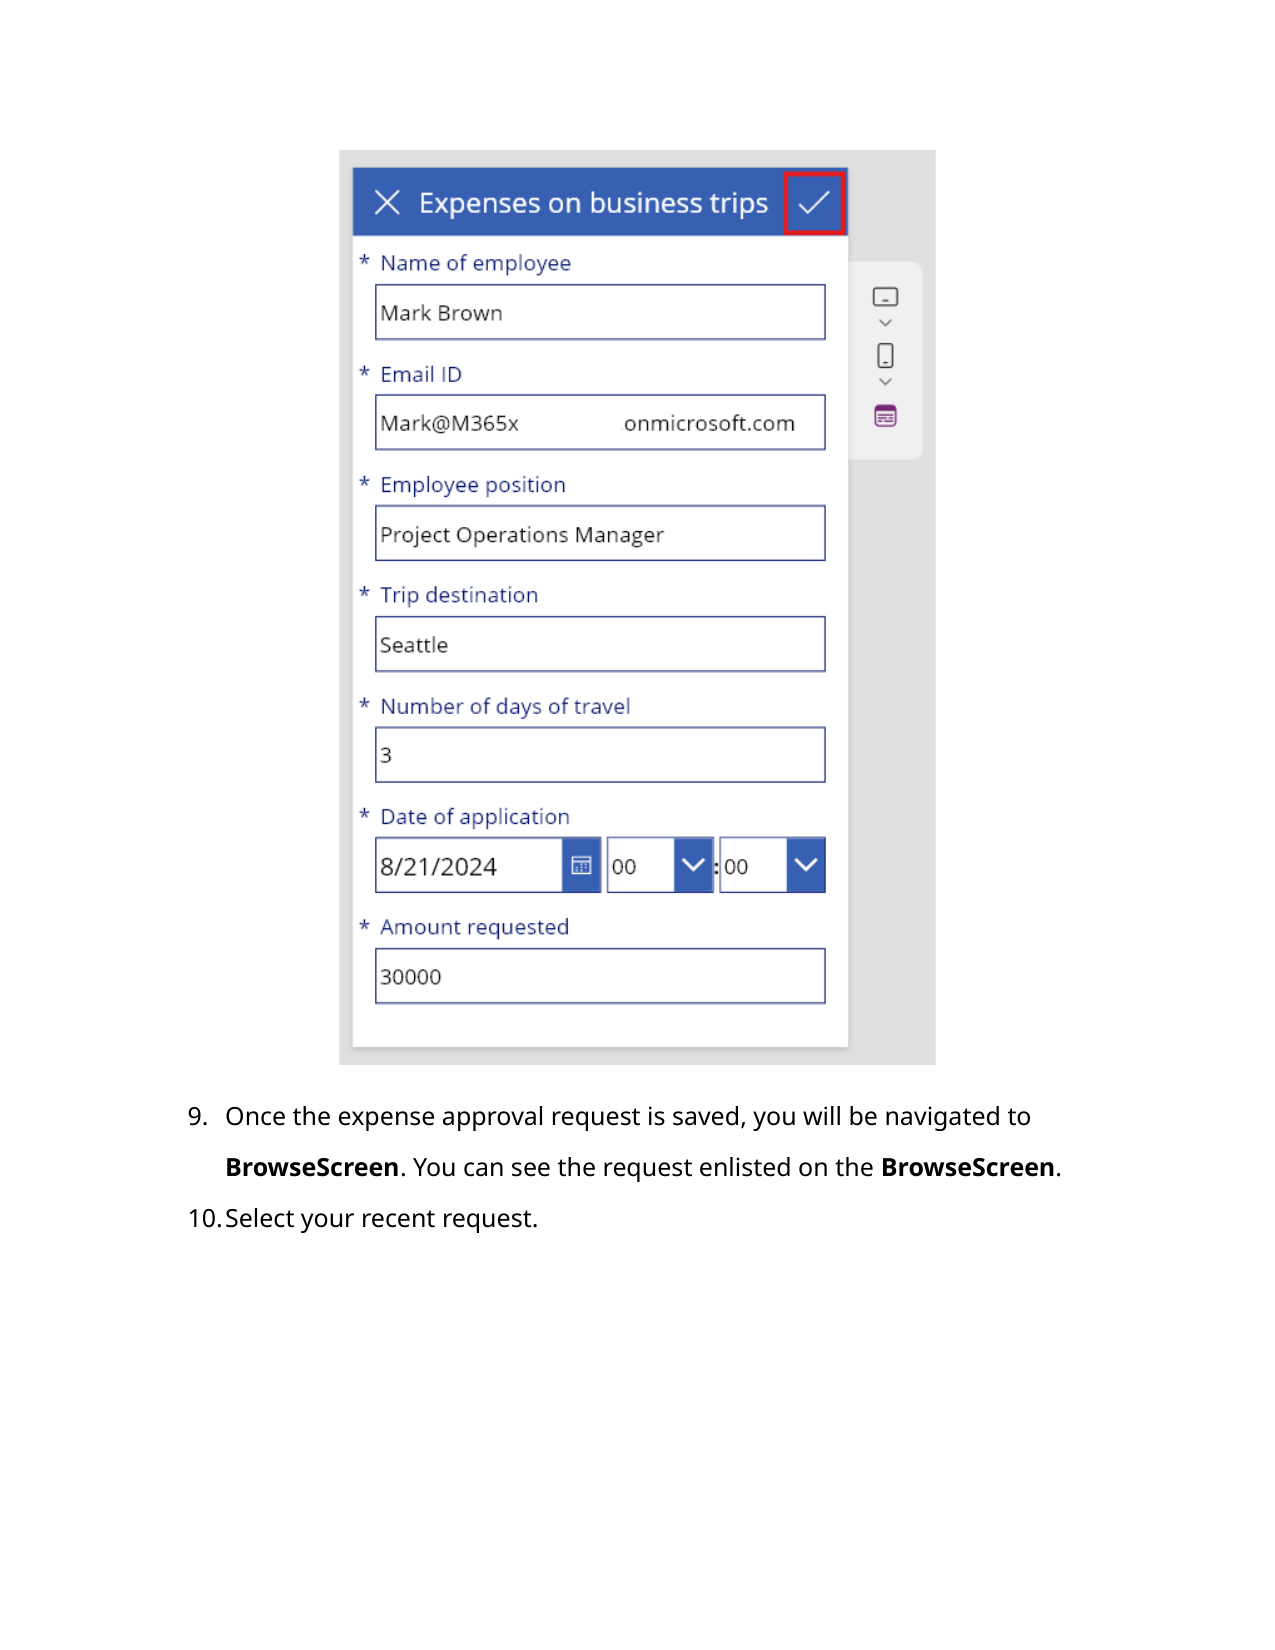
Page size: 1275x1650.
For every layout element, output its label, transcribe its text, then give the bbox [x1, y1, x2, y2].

picture [339, 150, 936, 1065]
list Select your recent request. [187, 1201, 1125, 1235]
list Once the expense approval request is saved, you will be navigated to BrowseScreen. You can see the request enlisted on the BrowseScreen. [187, 1099, 1125, 1184]
